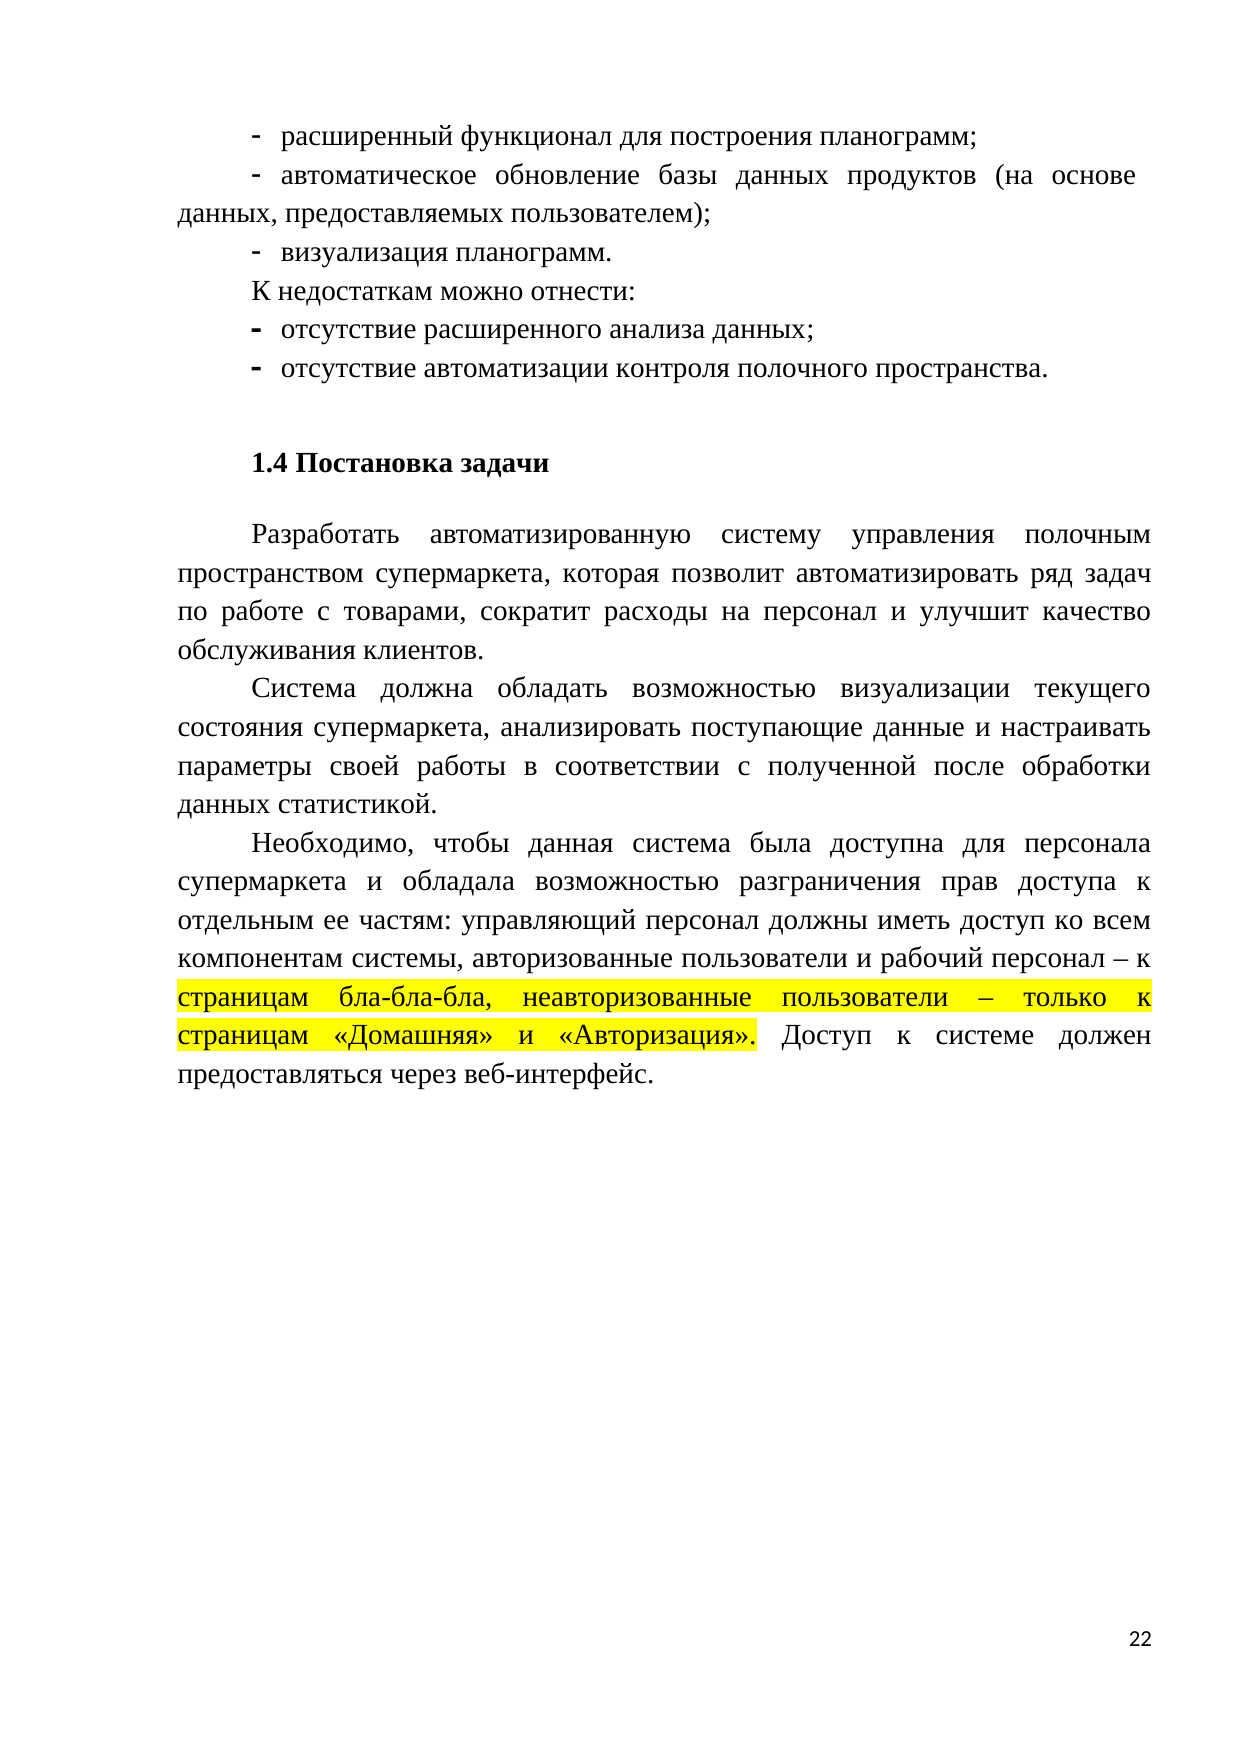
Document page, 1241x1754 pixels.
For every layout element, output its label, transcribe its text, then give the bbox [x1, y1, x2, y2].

subtitle Постановка задачи [251, 446, 1152, 479]
text Система должна обладать возможностью визуализации текущего состояния супермаркета, анализировать поступающие данные и настраивать параметры своей работы в соответствии с полученной после обработки данных статистикой. [177, 671, 1152, 820]
text К недостаткам можно отнести: [251, 273, 1137, 306]
list отсутствие автоматизации контроля полочного пространства. [251, 350, 1137, 383]
text Необходимо, чтобы данная система была доступна для персонала супермаркета и обладала возможностью разграничения прав доступа к отдельным ее частям: управляющий персонал должны иметь доступ ко всем компонентам системы, авторизованные пользователи и рабочий персонал – к страницам бла-бла-бла, неавторизованные пользователи – только к страницам «Домашняя» и «Авторизация». Доступ к системе должен предоставляться через веб-интерфейс. [177, 1012, 1152, 1089]
list отсутствие расширенного анализа данных; [251, 311, 1137, 345]
list расширенный функционал для построения планограмм; [251, 118, 1137, 152]
text Необходимо, чтобы данная система была доступна для персонала супермаркета и обладала возможностью разграничения прав доступа к отдельным ее частям: управляющий персонал должны иметь доступ ко всем компонентам системы, авторизованные пользователи и рабочий персонал – к страницам бла-бла-бла, неавторизованные пользователи – только к страницам «Домашняя» и «Авторизация». Доступ к системе должен предоставляться через веб-интерфейс. [177, 825, 1152, 979]
list визуализация планограмм. [251, 234, 1137, 268]
text Разработать автоматизированную систему управления полочным пространством супермаркета, которая позволит автоматизировать ряд задач по работе с товарами, сократит расходы на персонал и улучшит качество обслуживания клиентов. [177, 516, 1152, 666]
list автоматическое обновление базы данных продуктов (на основе данных, предоставляемых пользователем); [177, 157, 1137, 229]
